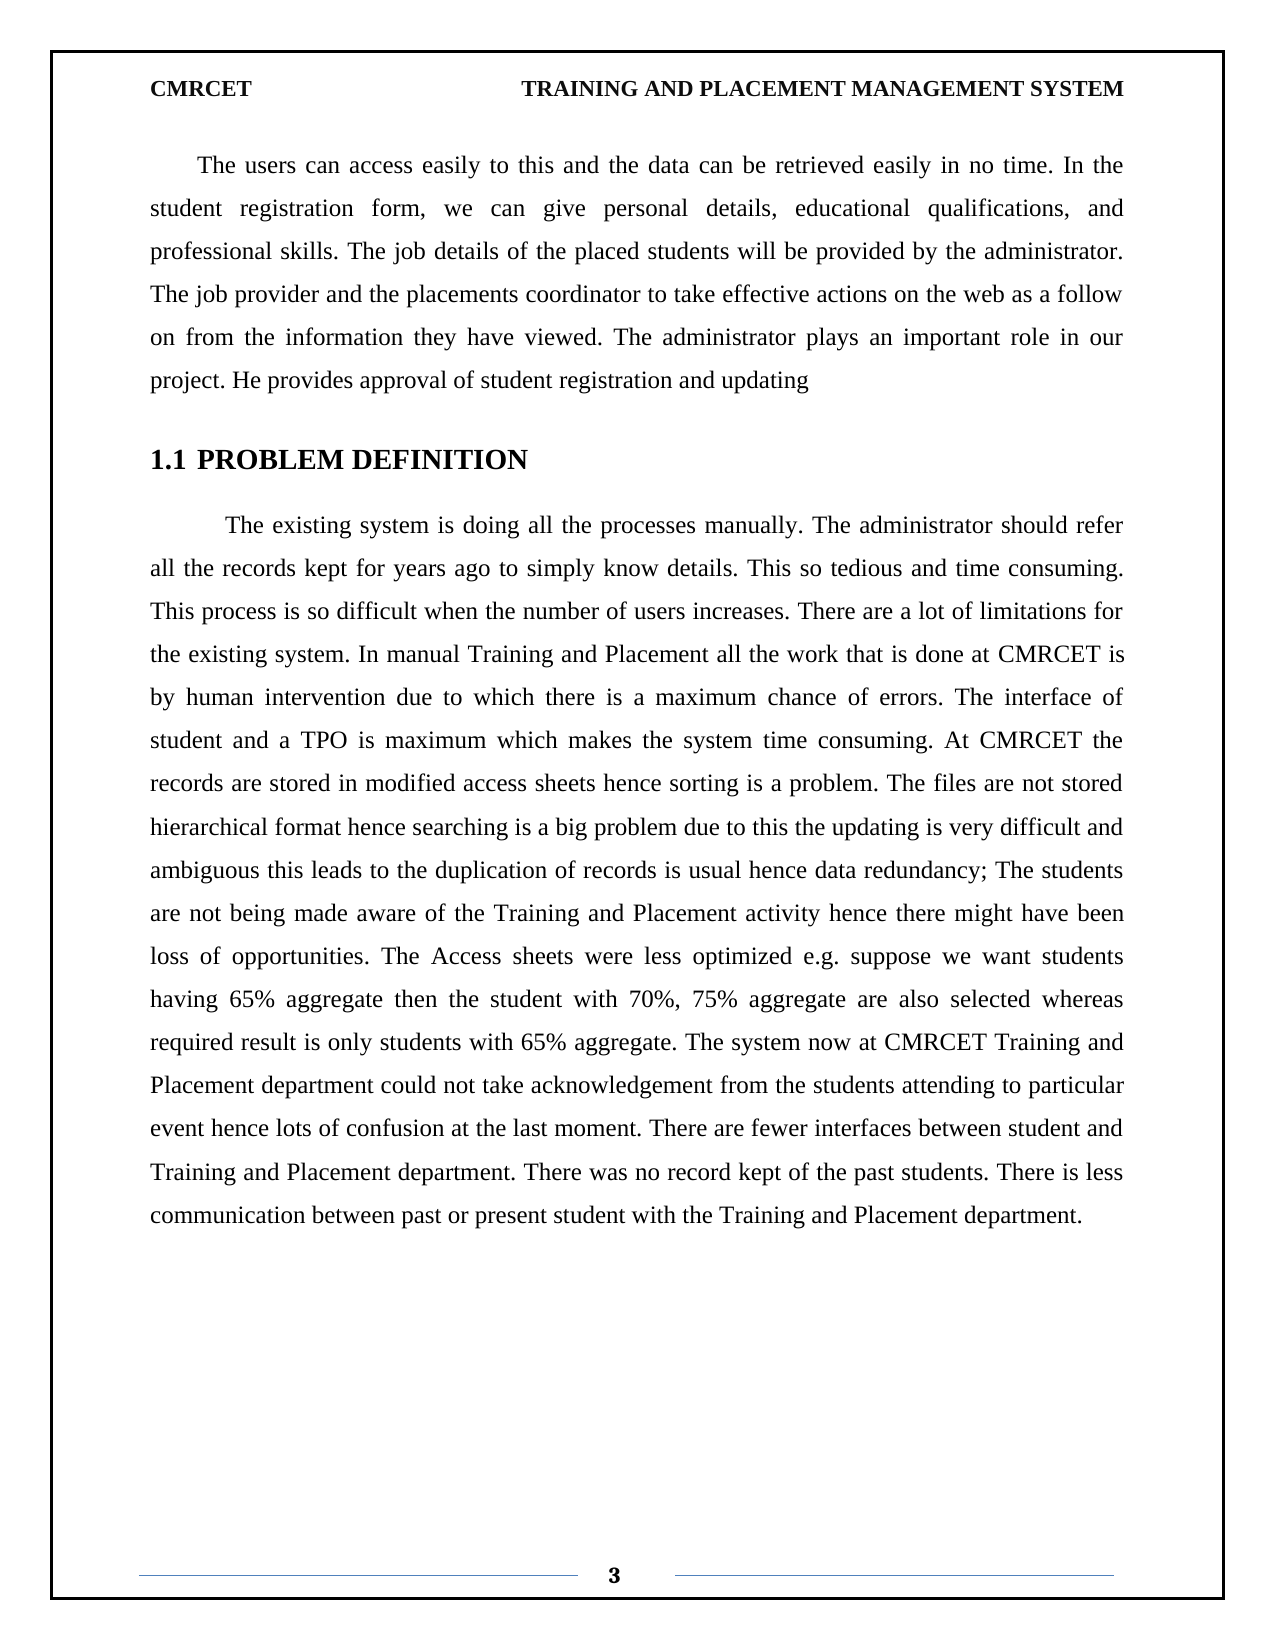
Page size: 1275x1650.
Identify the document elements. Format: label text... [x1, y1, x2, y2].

subtitle The existing system is doing all the processes manually. The administrator should refer all the records kept for years ago to simply know details. This so tedious and time consuming. This process is so difficult when the number of users increases. There are a lot of limitations for the existing system. In manual Training and Placement all the work that is done at CMRCET is by human intervention due to which there is a maximum chance of errors. The interface of student and a TPO is maximum which makes the system time consuming. At CMRCET the records are stored in modified access sheets hence sorting is a problem. The files are not stored hierarchical format hence searching is a big problem due to this the updating is very difficult and ambiguous this leads to the duplication of records is usual hence data redundancy; The students are not being made aware of the Training and Placement activity hence there might have been loss of opportunities. The Access sheets were less optimized e.g. suppose we want students having 65% aggregate then the student with 70%, 75% aggregate are also selected whereas required result is only students with 65% aggregate. The system now at CMRCET Training and Placement department could not take acknowledgement from the students attending to particular event hence lots of confusion at the last moment. There are fewer interfaces between student and Training and Placement department. There was no record kept of the past students. There is less communication between past or present student with the Training and Placement department. [150, 510, 1125, 1228]
subtitle The users can access easily to this and the data can be retrieved easily in no time. In the student registration form, we can give personal details, educational qualifications, and professional skills. The job details of the placed students will be provided by the administrator. The job provider and the placements coordinator to take effective actions on the web as a follow on from the information they have viewed. The administrator plays an important role in our project. He provides approval of student registration and updating [150, 150, 1125, 394]
list PROBLEM DEFINITION [150, 442, 1125, 476]
